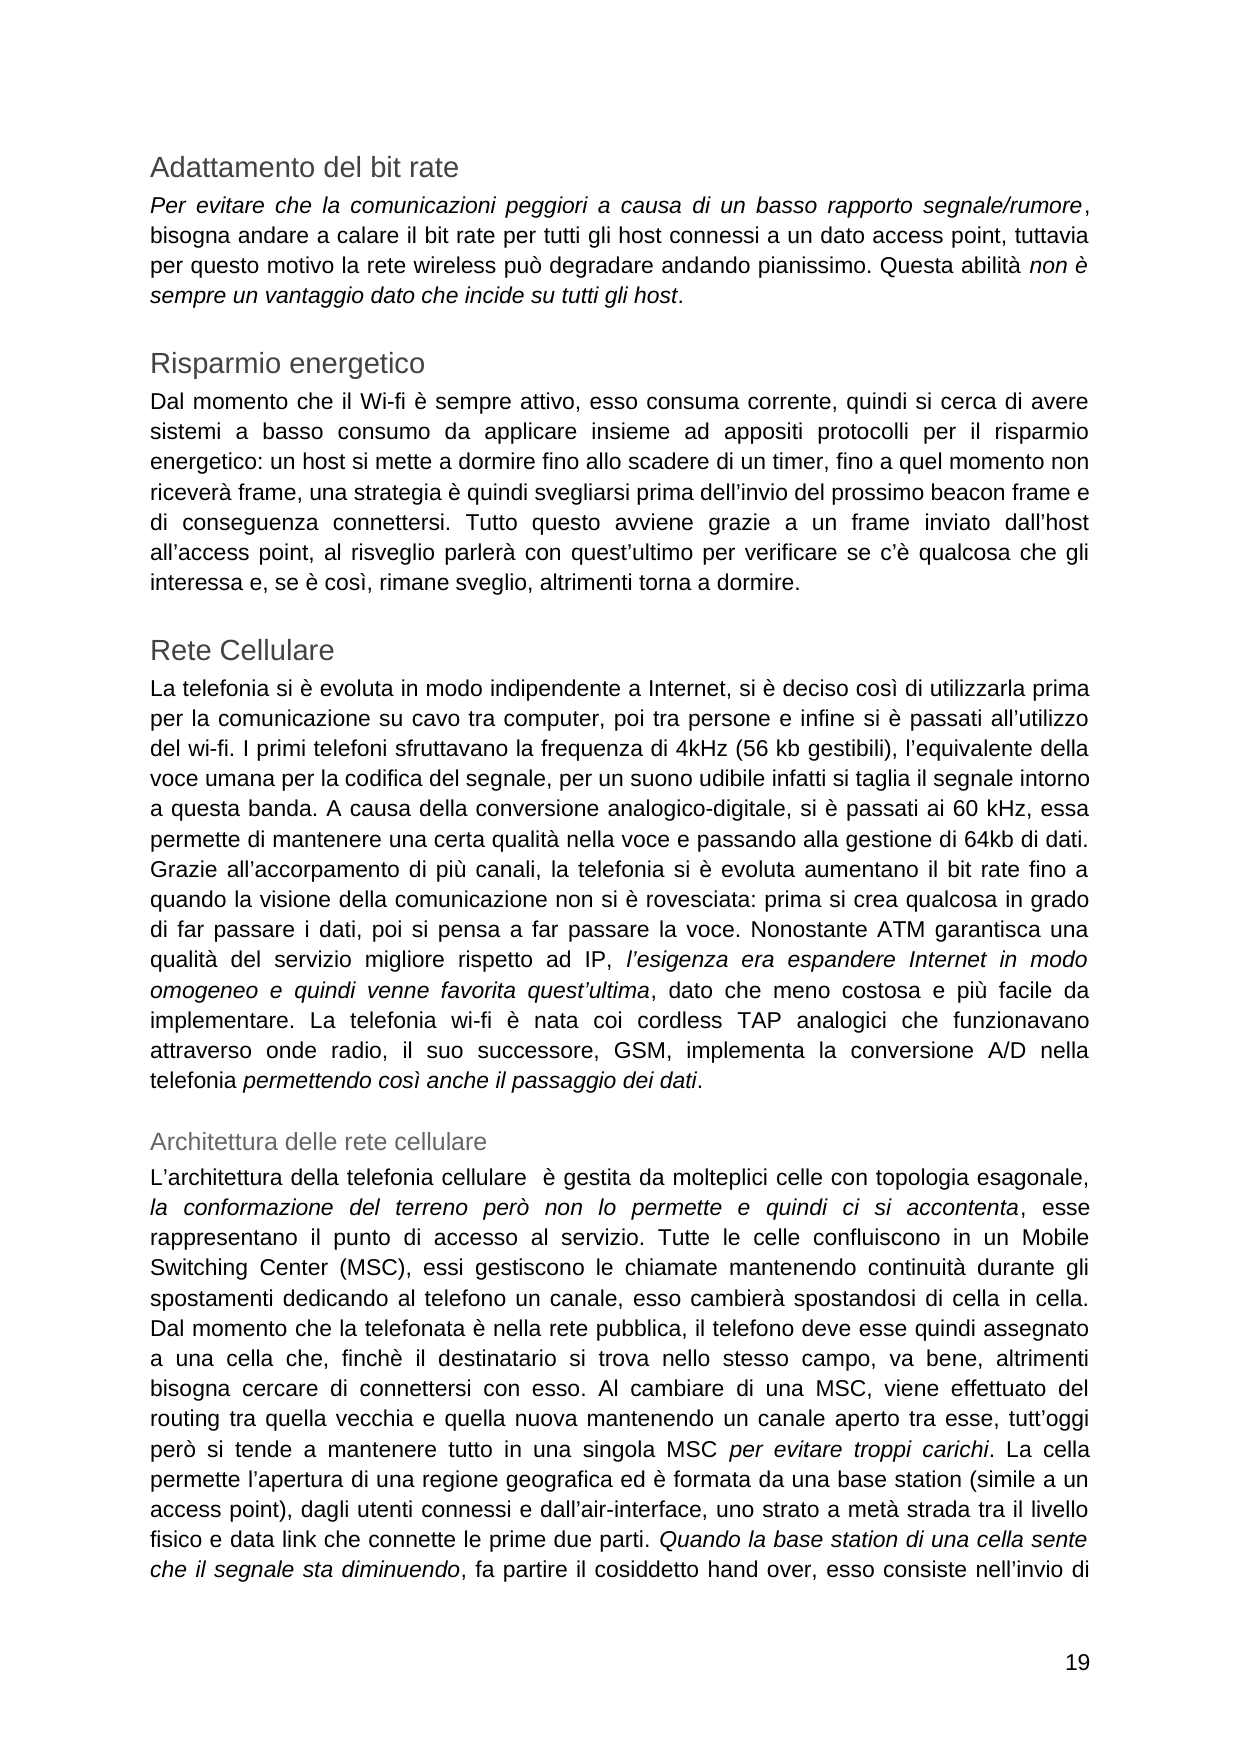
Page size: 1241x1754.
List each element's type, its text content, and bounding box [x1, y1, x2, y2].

subtitle Architettura delle rete cellulare [150, 1127, 1090, 1155]
subtitle Risparmio energetico [150, 346, 1090, 379]
text Per evitare che la comunicazioni peggiori a causa di un basso rapporto segnale/rumore, bisogna andare a calare il bit rate per tutti gli host connessi a un dato access point, tuttavia per questo motivo la rete wireless può degradare andando pianissimo. Questa abilità non è sempre un vantaggio dato che incide su tutti gli host. [150, 192, 1090, 309]
subtitle Rete Cellulare [150, 633, 1090, 666]
text Dal momento che il Wi-fi è sempre attivo, esso consuma corrente, quindi si cerca di avere sistemi a basso consumo da applicare insieme ad appositi protocolli per il risparmio energetico: un host si mette a dormire fino allo scadere di un timer, fino a quel momento non riceverà frame, una strategia è quindi svegliarsi prima dell’invio del prossimo beacon frame e di conseguenza connettersi. Tutto questo avviene grazie a un frame inviato dall’host all’access point, al risveglio parlerà con quest’ultimo per verificare se c’è qualcosa che gli interessa e, se è così, rimane sveglio, altrimenti torna a dormire. [150, 388, 1090, 596]
text La telefonia si è evoluta in modo indipendente a Internet, si è deciso così di utilizzarla prima per la comunicazione su cavo tra computer, poi tra persone e infine si è passati all’utilizzo del wi-fi. I primi telefoni sfruttavano la frequenza di 4kHz (56 kb gestibili), l’equivalente della voce umana per la codifica del segnale, per un suono udibile infatti si taglia il segnale intorno a questa banda. A causa della conversione analogico-digitale, si è passati ai 60 kHz, essa permette di mantenere una certa qualità nella voce e passando alla gestione di 64kb di dati. Grazie all’accorpamento di più canali, la telefonia si è evoluta aumentano il bit rate fino a quando la visione della comunicazione non si è rovesciata: prima si crea qualcosa in grado di far passare i dati, poi si pensa a far passare la voce. Nonostante ATM garantisca una qualità del servizio migliore rispetto ad IP, l’esigenza era espandere Internet in modo omogeneo e quindi venne favorita quest’ultima, dato che meno costosa e più facile da implementare. La telefonia wi-fi è nata coi cordless TAP analogici che funzionavano attraverso onde radio, il suo successore, GSM, implementa la conversione A/D nella telefonia permettendo così anche il passaggio dei dati. [150, 674, 1090, 1094]
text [150, 1164, 1090, 1583]
subtitle Adattamento del bit rate [150, 150, 1090, 183]
